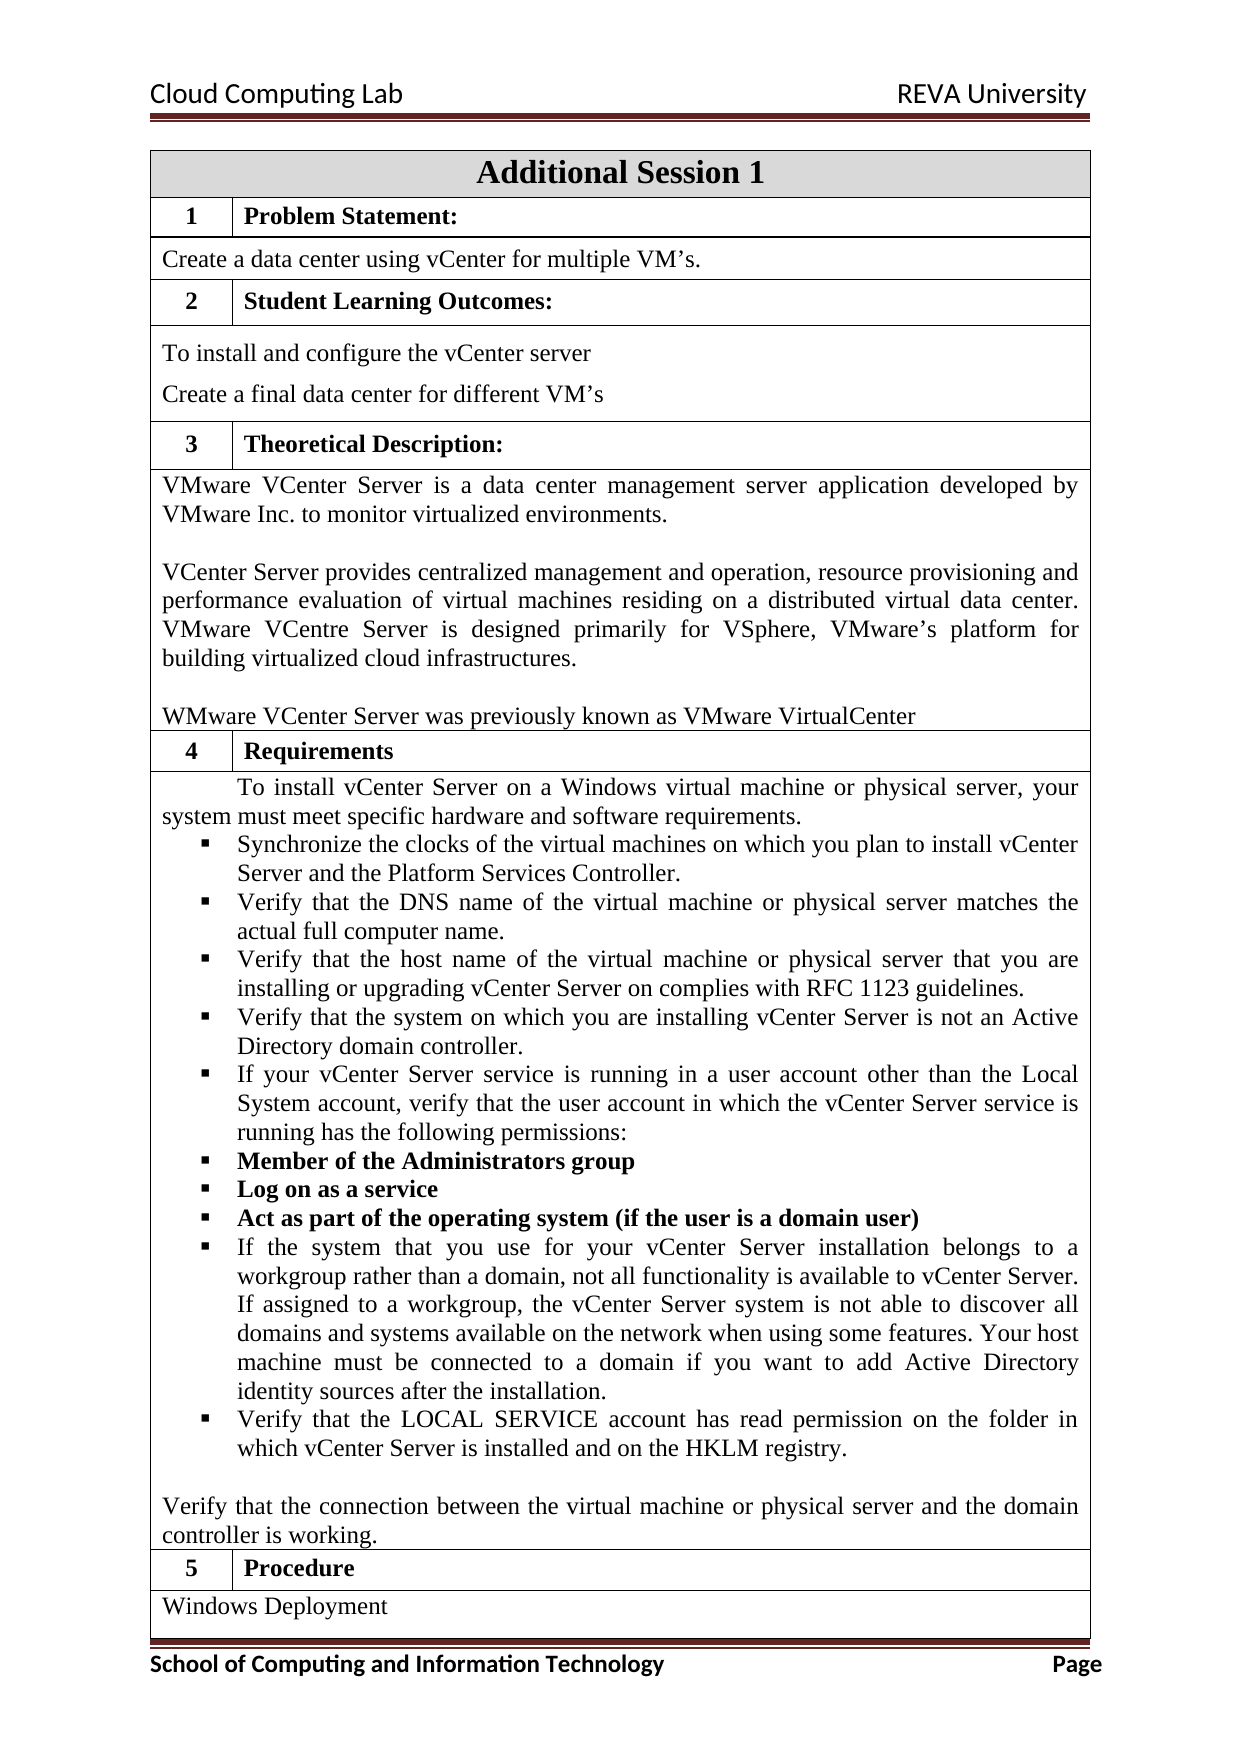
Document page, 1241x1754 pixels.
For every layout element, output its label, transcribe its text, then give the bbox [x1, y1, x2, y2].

table_cell Create a data center using vCenter for multiple VM’s. [151, 238, 1090, 278]
table_cell Student Learning Outcomes: [233, 280, 1090, 324]
table_cell To install and configure the vCenter server Create a final data center for different VM’s [151, 326, 1090, 421]
table_cell Procedure [233, 1550, 1090, 1590]
table_cell 3 [151, 422, 232, 469]
table_cell 5 [151, 1550, 232, 1590]
table_cell 2 [151, 280, 232, 324]
table_cell 4 [151, 731, 232, 771]
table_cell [151, 1591, 1090, 1638]
table_cell 1 [151, 198, 232, 236]
table_cell VMware VCenter Server is a data center management server application developed by VMware Inc. to monitor virtualized environments. VCenter Server provides centralized management and operation, resource provisioning and performance evaluation of virtual machines residing on a distributed virtual data center. VMware VCentre Server is designed primarily for VSphere, VMware’s platform for building virtualized cloud infrastructures. WMware VCenter Server was previously known as VMware VirtualCenter [151, 470, 1090, 730]
table_cell Problem Statement: [233, 198, 1090, 236]
table_cell Theoretical Description: [233, 422, 1090, 469]
table_cell To install vCenter Server on a Windows virtual machine or physical server, your system must meet specific hardware and software requirements. Synchronize the clocks of the virtual machines on which you plan to install vCenter Server and the Platform Services Controller. Verify that the DNS name of the virtual machine or physical server matches the actual full computer name. Verify that the host name of the virtual machine or physical server that you are installing or upgrading vCenter Server on complies with RFC 1123 guidelines. Verify that the system on which you are installing vCenter Server is not an Active Directory domain controller. If your vCenter Server service is running in a user account other than the Local System account, verify that the user account in which the vCenter Server service is running has the following permissions: Member of the Administrators group Log on as a service Act as part of the operating system (if the user is a domain user) If the system that you use for your vCenter Server installation belongs to a workgroup rather than a domain, not all functionality is available to vCenter Server. If assigned to a workgroup, the vCenter Server system is not able to discover all domains and systems available on the network when using some features. Your host machine must be connected to a domain if you want to add Active Directory identity sources after the installation. Verify that the LOCAL SERVICE account has read permission on the folder in which vCenter Server is installed and on the HKLM registry. Verify that the connection between the virtual machine or physical server and the domain controller is working. [151, 772, 1090, 1549]
table_cell Requirements [233, 731, 1090, 771]
table_header Additional Session 1 [151, 151, 1090, 197]
